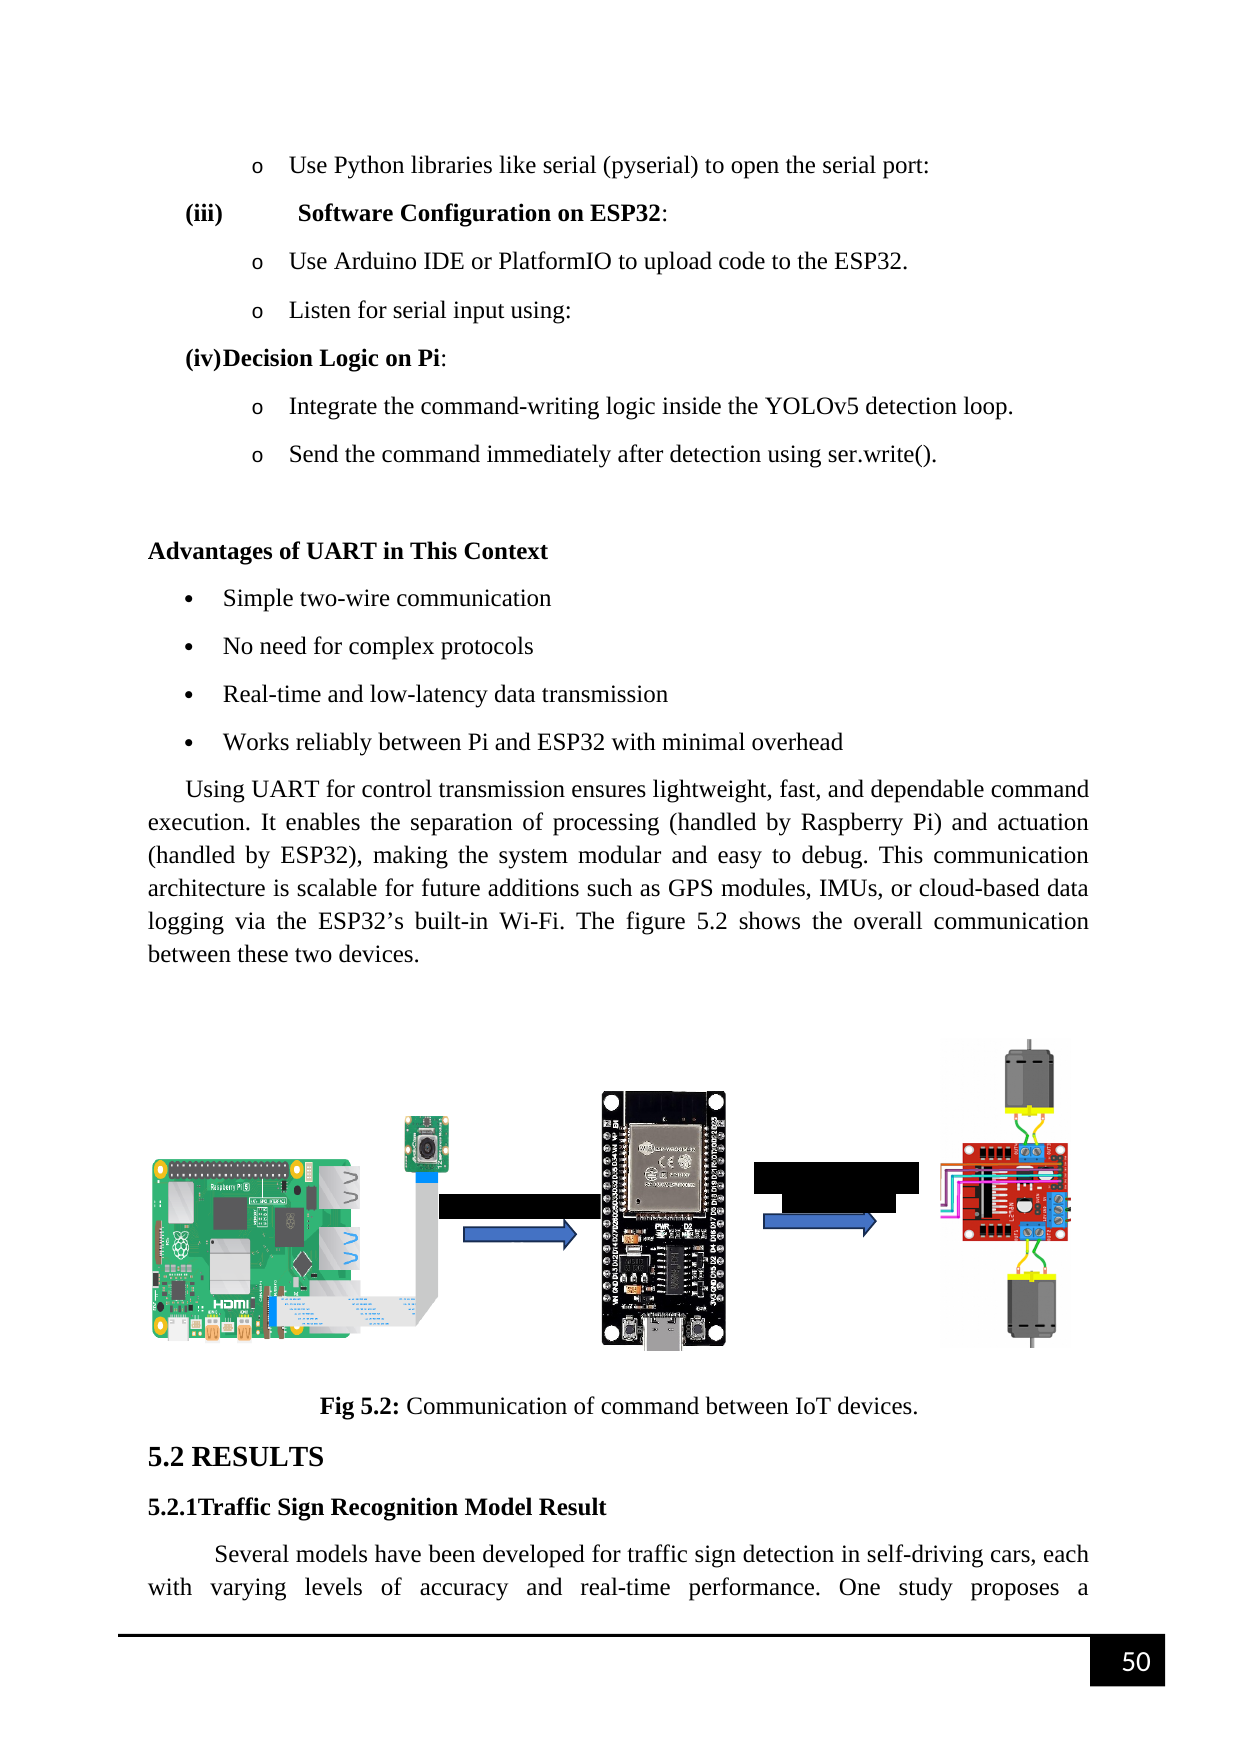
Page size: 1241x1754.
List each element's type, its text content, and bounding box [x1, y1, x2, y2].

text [148, 1539, 1090, 1601]
list No need for complex protocols [185, 631, 1090, 660]
list Real-time and low-latency data transmission [185, 679, 1090, 708]
list Integrate the command-writing logic inside the YOLOv5 detection loop. [251, 391, 1090, 421]
list Simple two-wire communication [185, 583, 1090, 612]
list Works reliably between Pi and ESP32 with minimal overhead [185, 727, 1090, 755]
list Listen for serial input using: [251, 295, 1090, 324]
list Decision Logic on Pi: [185, 343, 1090, 372]
list Use Python libraries like serial (pyserial) to open the serial port: [251, 150, 1090, 179]
text 5.2 RESULTS [148, 1439, 1090, 1472]
text 5.2.1Traffic Sign Recognition Model Result [148, 1492, 1090, 1520]
text Fig 5.2: Communication of command between IoT devices. [148, 1391, 1090, 1420]
text Using UART for control transmission ensures lightweight, fast, and dependable command execution. It enables the separation of processing (handled by Raspberry Pi) and actuation (handled by ESP32), making the system modular and easy to debug. This communication architecture is scalable for future additions such as GPS modules, IMUs, or cloud-based data logging via the ESP32’s built-in Wi-Fi. The figure 5.2 shows the overall communication between these two devices. [148, 774, 1090, 968]
list Software Configuration on ESP32: [185, 198, 1090, 227]
list Use Arduino IDE or PlatformIO to upload code to the ESP32. [251, 246, 1090, 276]
list Send the command immediately after detection using ser.write(). [251, 439, 1090, 469]
text Advantages of UART in This Context [148, 536, 1090, 564]
